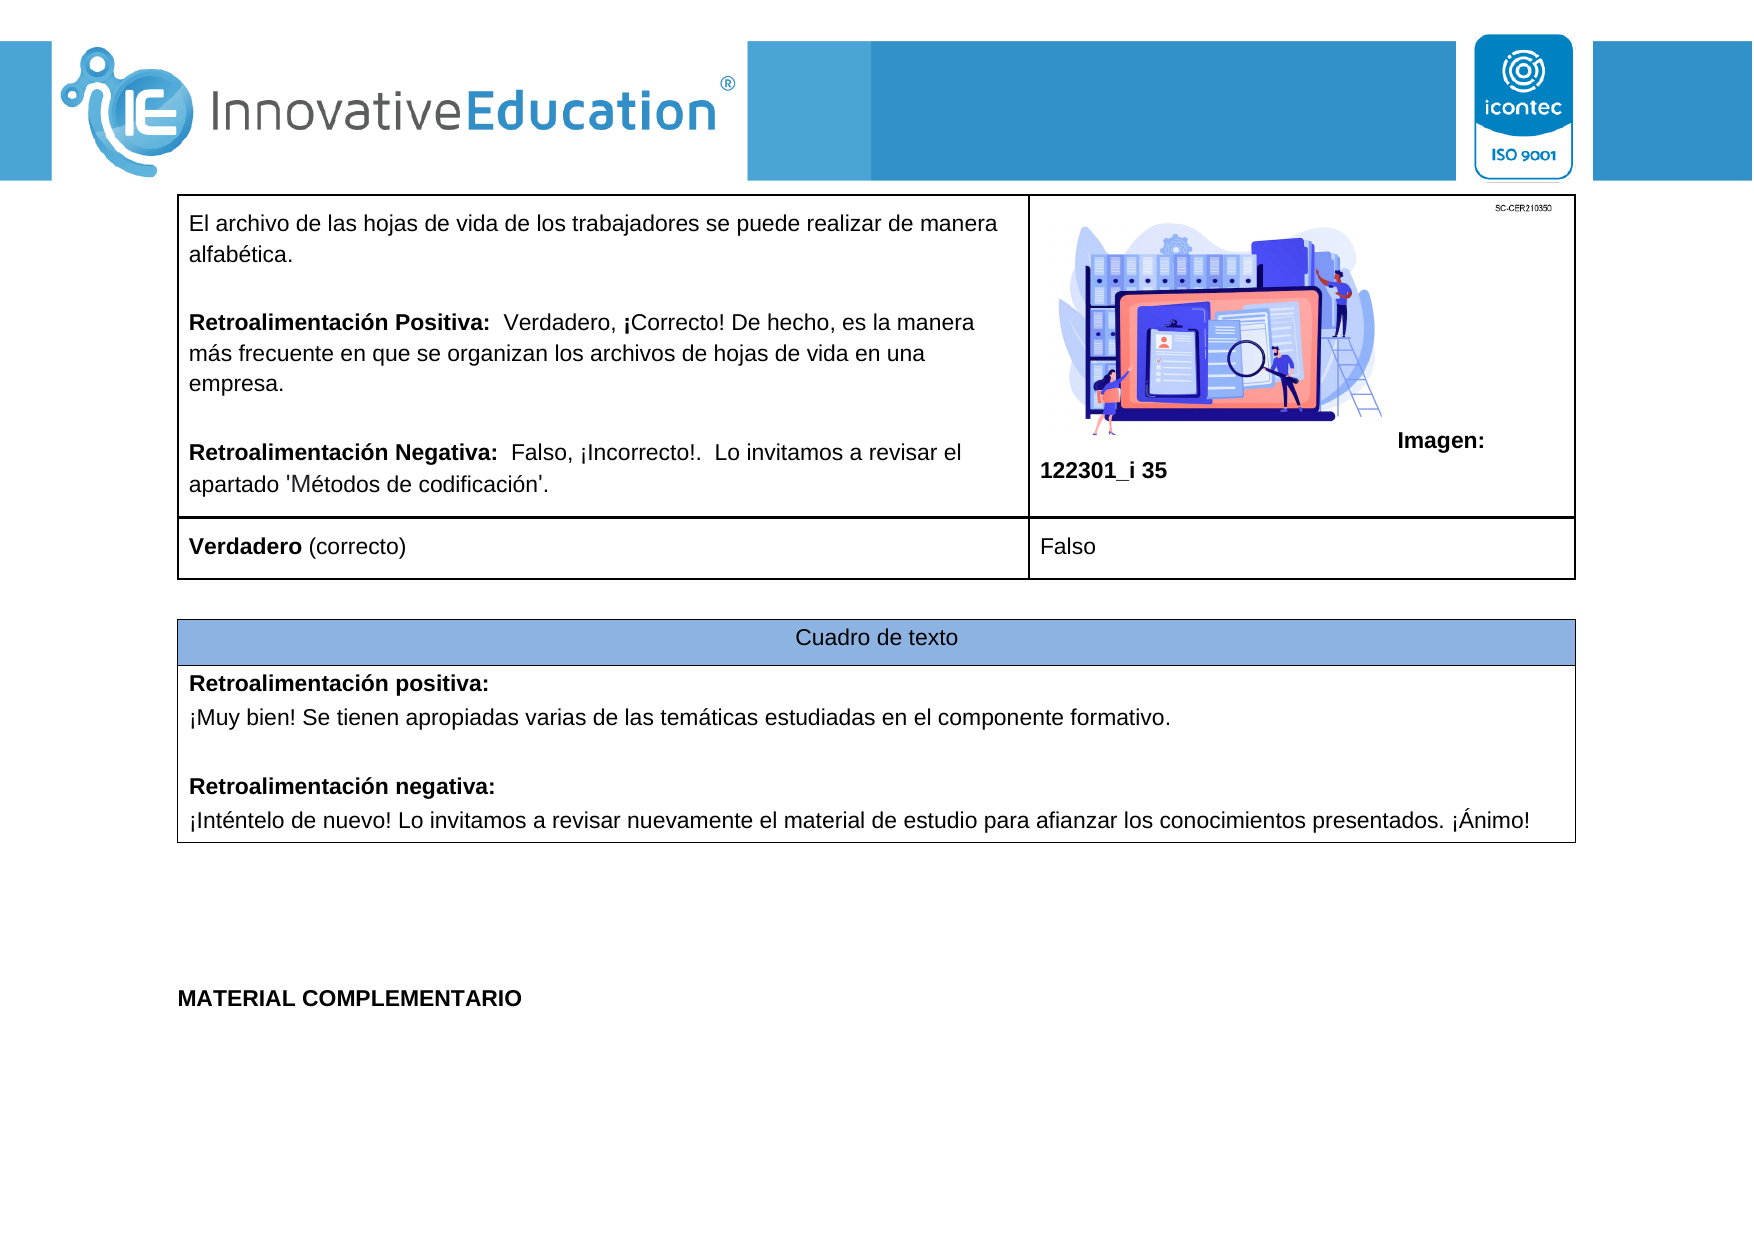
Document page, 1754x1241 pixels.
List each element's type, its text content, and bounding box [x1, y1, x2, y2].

table_cell Imagen: 122301_i 35 [1030, 196, 1574, 516]
table_cell Retroalimentación positiva: ¡Muy bien! Se tienen apropiadas varias de las temáticas estudiadas en el componente formativo. Retroalimentación negativa: ¡Inténtelo de nuevo! Lo invitamos a revisar nuevamente el material de estudio para afianzar los conocimientos presentados. ¡Ánimo! [178, 666, 1575, 842]
picture [1471, 32, 1576, 194]
picture [1593, 28, 1752, 194]
table_header Cuadro de texto [178, 620, 1575, 665]
text MATERIAL COMPLEMENTARIO [177, 984, 1577, 1011]
picture [0, 28, 1456, 194]
table_cell Verdadero (correcto) [179, 519, 1028, 578]
table_cell Falso [1030, 519, 1574, 578]
table_cell El archivo de las hojas de vida de los trabajadores se puede realizar de manera alfabética. Retroalimentación Positiva: Verdadero, ¡Correcto! De hecho, es la manera más frecuente en que se organizan los archivos de hojas de vida en una empresa. Retroalimentación Negativa: Falso, ¡Incorrecto!. Lo invitamos a revisar el apartado 'Métodos de codificación'. [179, 196, 1028, 516]
picture [1039, 210, 1398, 448]
